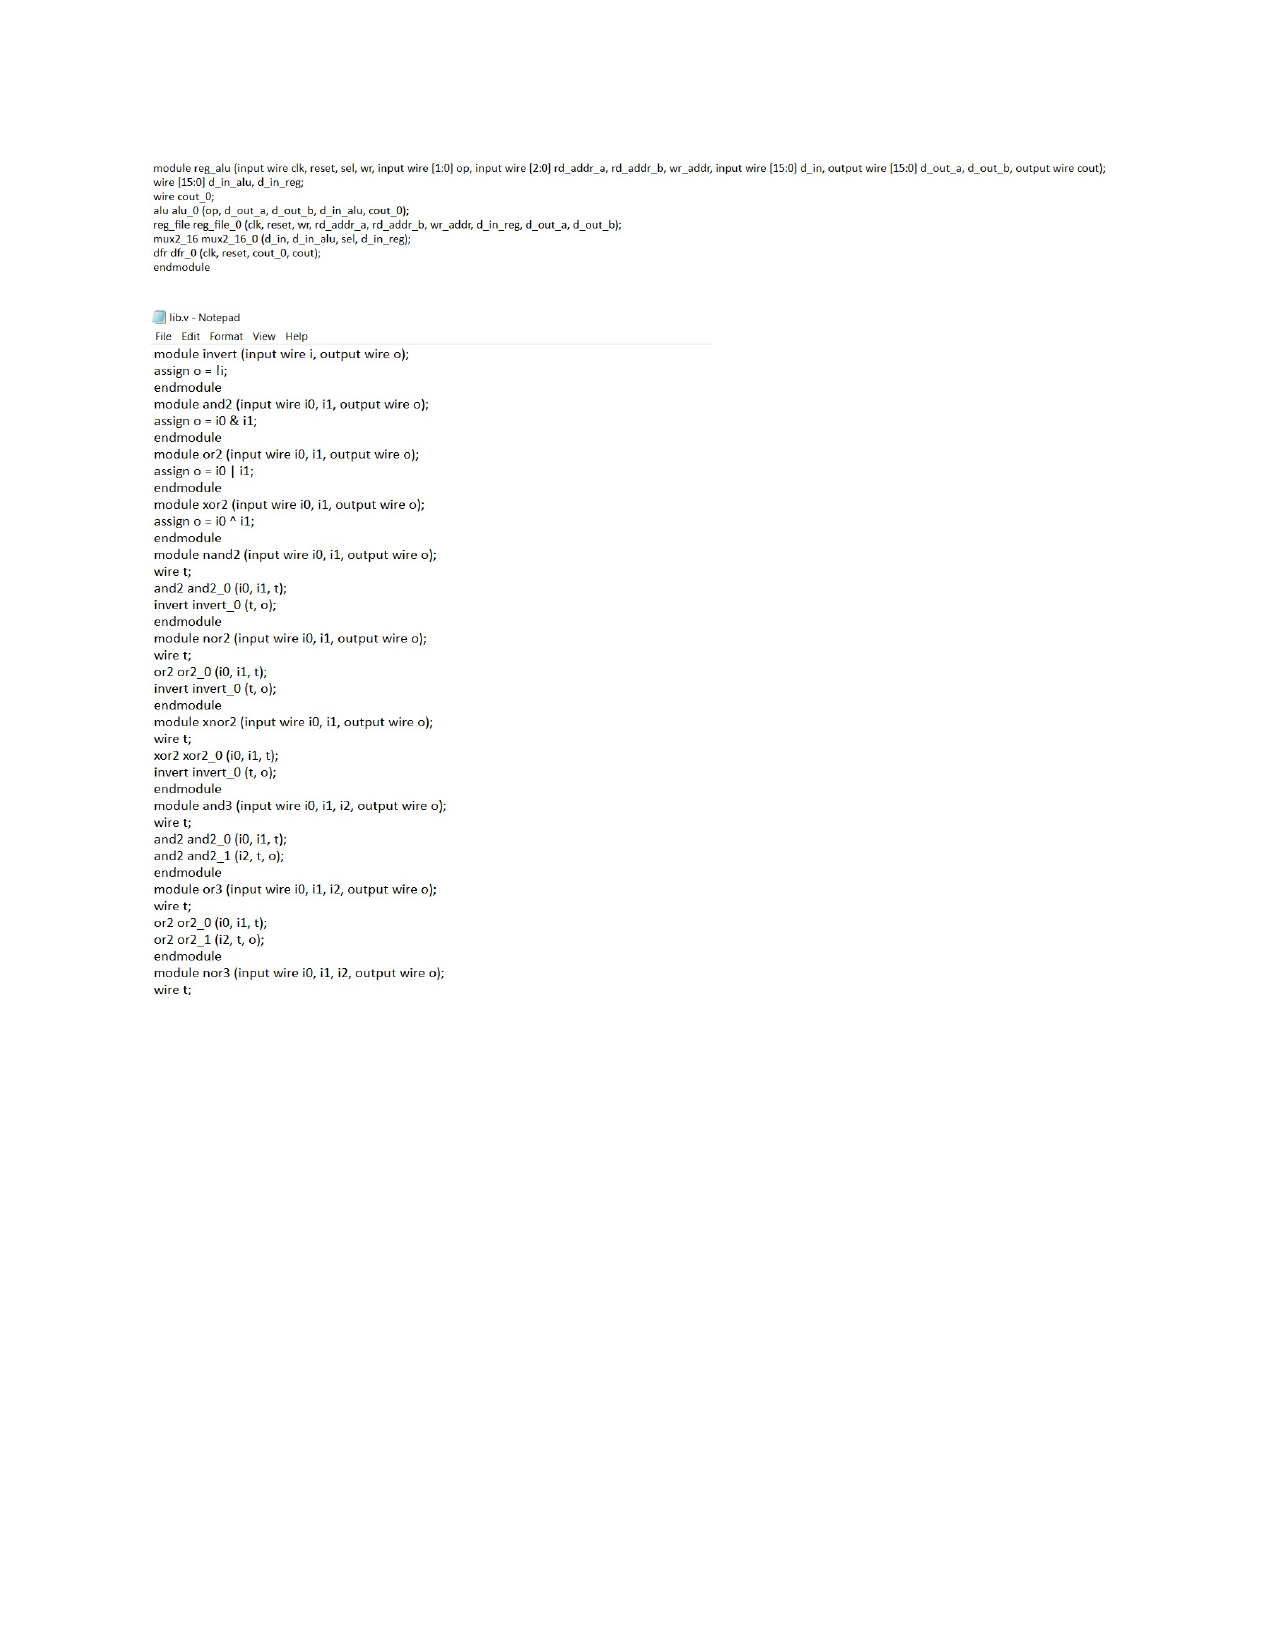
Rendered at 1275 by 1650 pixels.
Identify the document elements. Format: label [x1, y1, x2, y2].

picture [150, 307, 713, 995]
picture [150, 149, 1126, 280]
